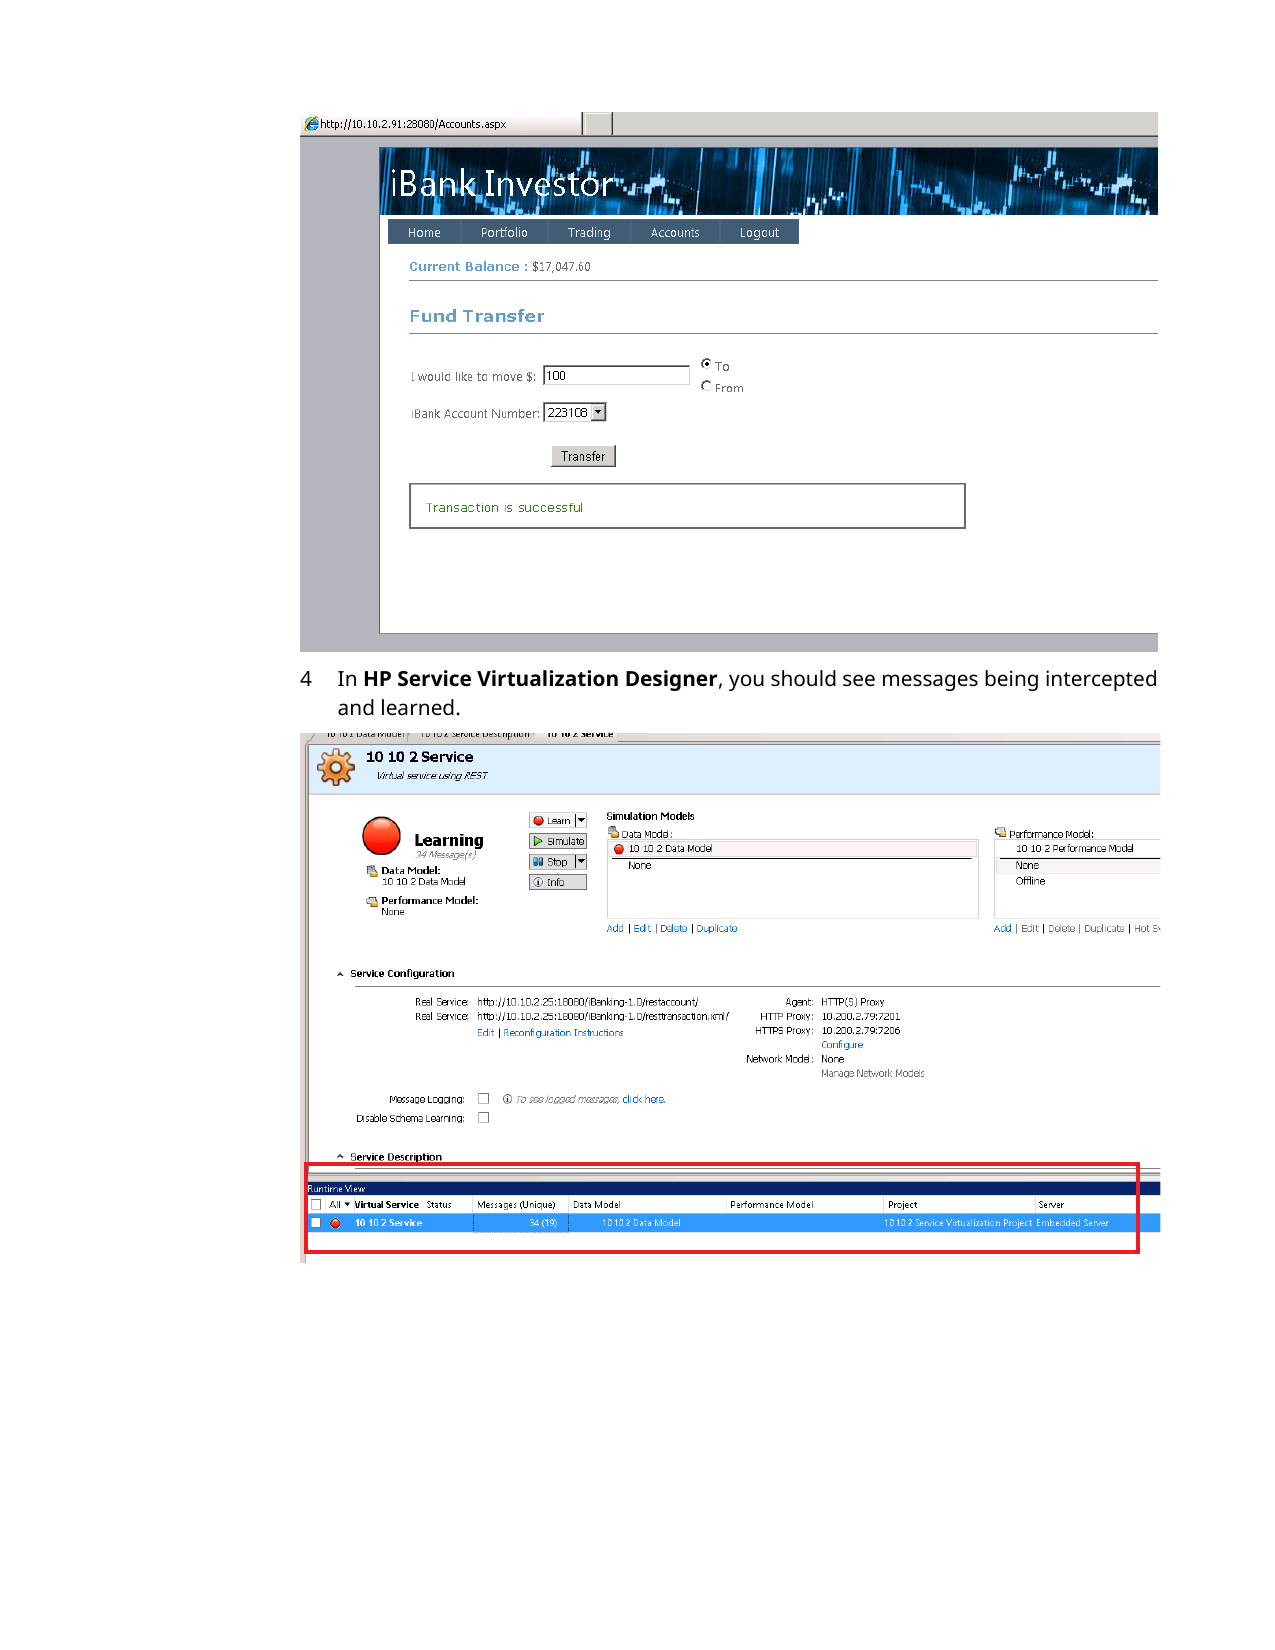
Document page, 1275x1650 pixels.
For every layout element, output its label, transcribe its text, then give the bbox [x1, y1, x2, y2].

list In HP Service Virtualization Designer, you should see messages being intercepted and learned. [300, 664, 1162, 721]
picture [300, 112, 1158, 652]
picture [300, 733, 1161, 1263]
